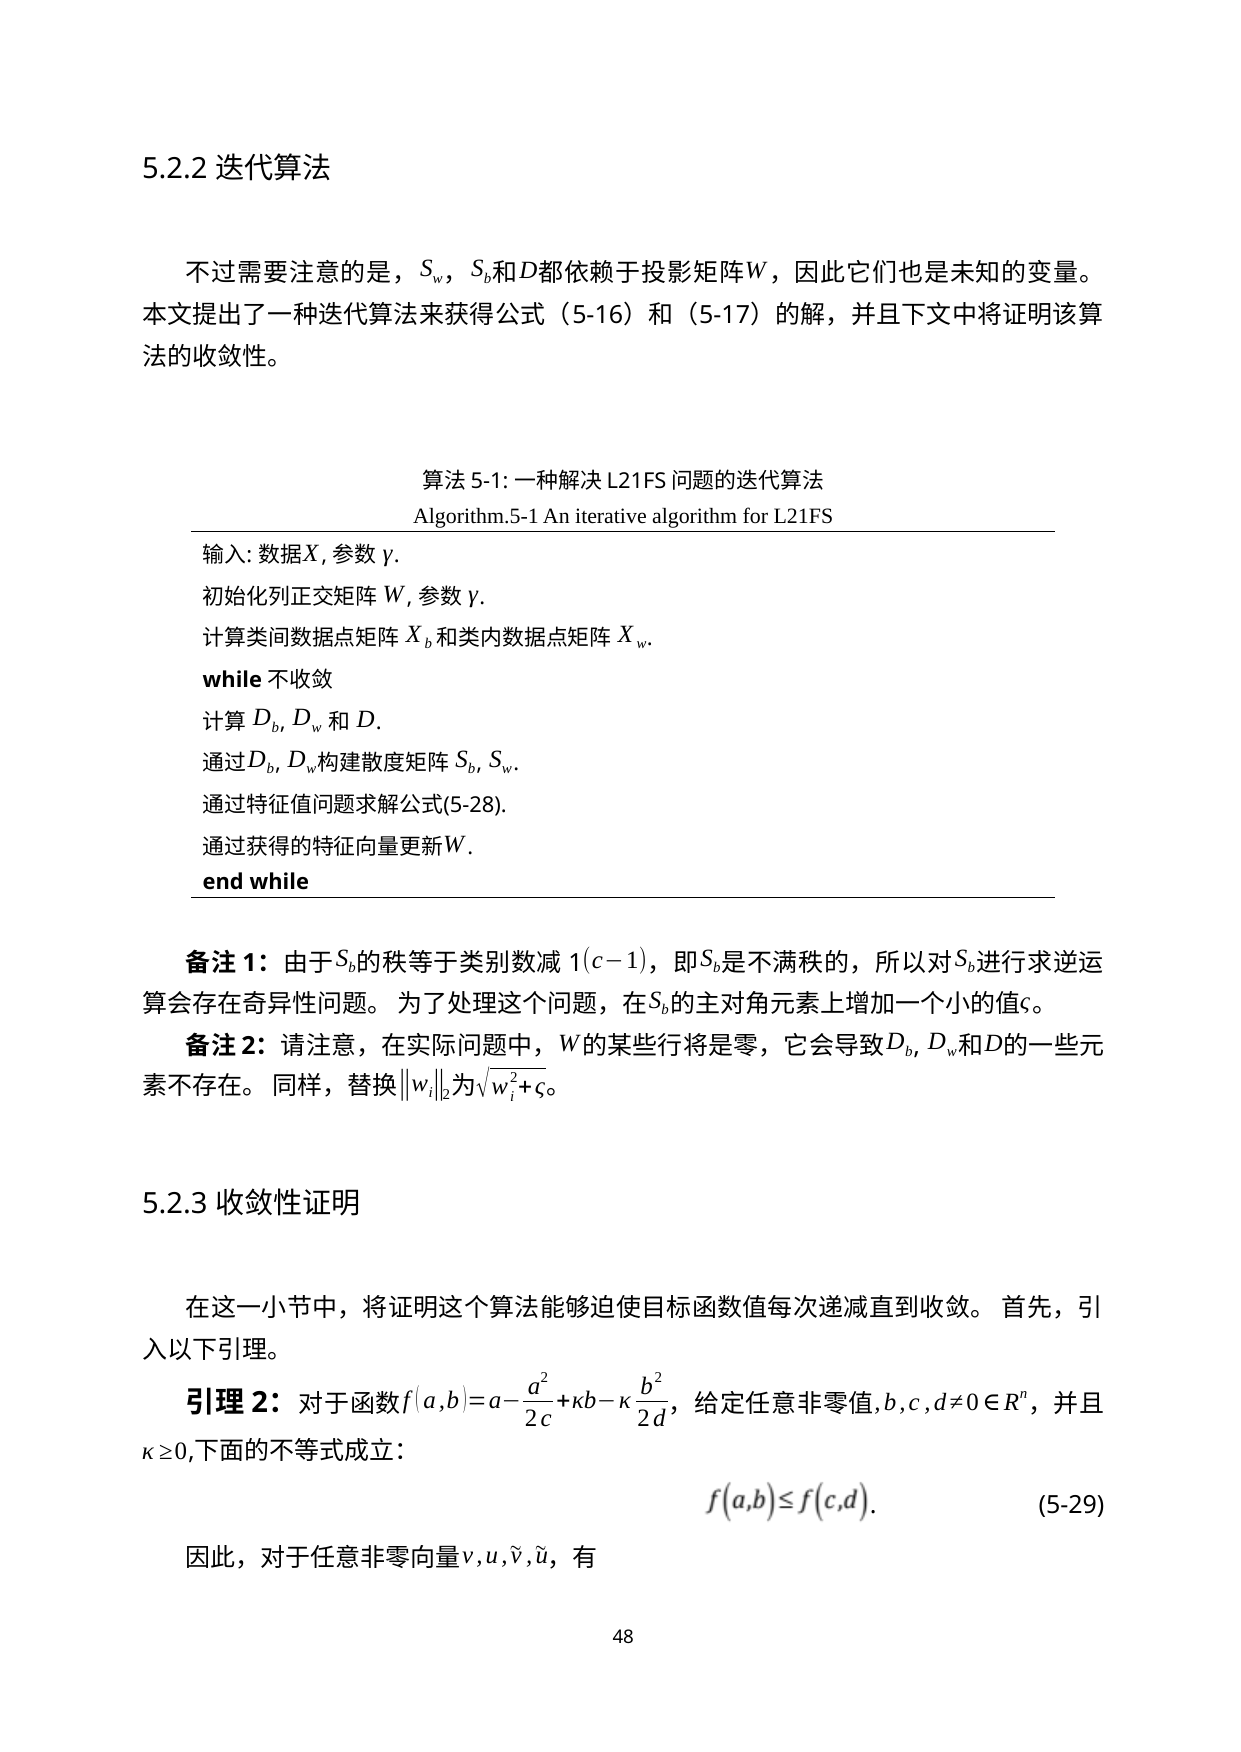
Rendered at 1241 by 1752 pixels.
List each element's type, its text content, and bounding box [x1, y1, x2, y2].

table_header 算法5-1: 一种解决 L21FS问题的迭代算法 Algorithm.5-1 An iterative algorithm for L21FS [191, 458, 1055, 531]
text 在这一小节中，将证明这个算法能够迫使目标函数值每次递减直到收敛。 首先，引入以下引理。 [142, 1285, 1104, 1368]
text 因此，对于任意非零向量，有 [142, 1535, 1104, 1577]
table_cell 输入: 数据, 参数 . 初始化列正交矩阵 , 参数 . 计算类间数据点矩阵 和类内数据点矩阵 . while 不收敛 计算 , 和 . 通过, 构建散度矩阵 , . 通过特征值问题求解公式(5-28). 通过获得的特征向量更新. end while [191, 532, 1055, 897]
text 备注1：由于的秩等于类别数减1，即是不满秩的，所以对进行求逆运算会存在奇异性问题。 为了处理这个问题，在的主对角元素上增加一个小的值。 [142, 939, 1104, 1023]
subtitle 5.2.2 迭代算法 [142, 140, 1104, 192]
subtitle 5.2.3 收敛性证明 [142, 1175, 1104, 1227]
text . (5-29) [142, 1472, 1104, 1535]
text 不过需要注意的是，，和都依赖于投影矩阵，因此它们也是未知的变量。 本文提出了一种迭代算法来获得公式（5-16）和（5-17）的解，并且下文中将证明该算法的收敛性。 [142, 250, 1104, 375]
text 引理2：对于函数，给定任意非零值，并且,下面的不等式成立： [142, 1368, 1104, 1472]
text 备注2：请注意，在实际问题中，的某些行将是零，它会导致, 和的一些元素不存在。 同样，替换为。 [142, 1023, 1104, 1106]
